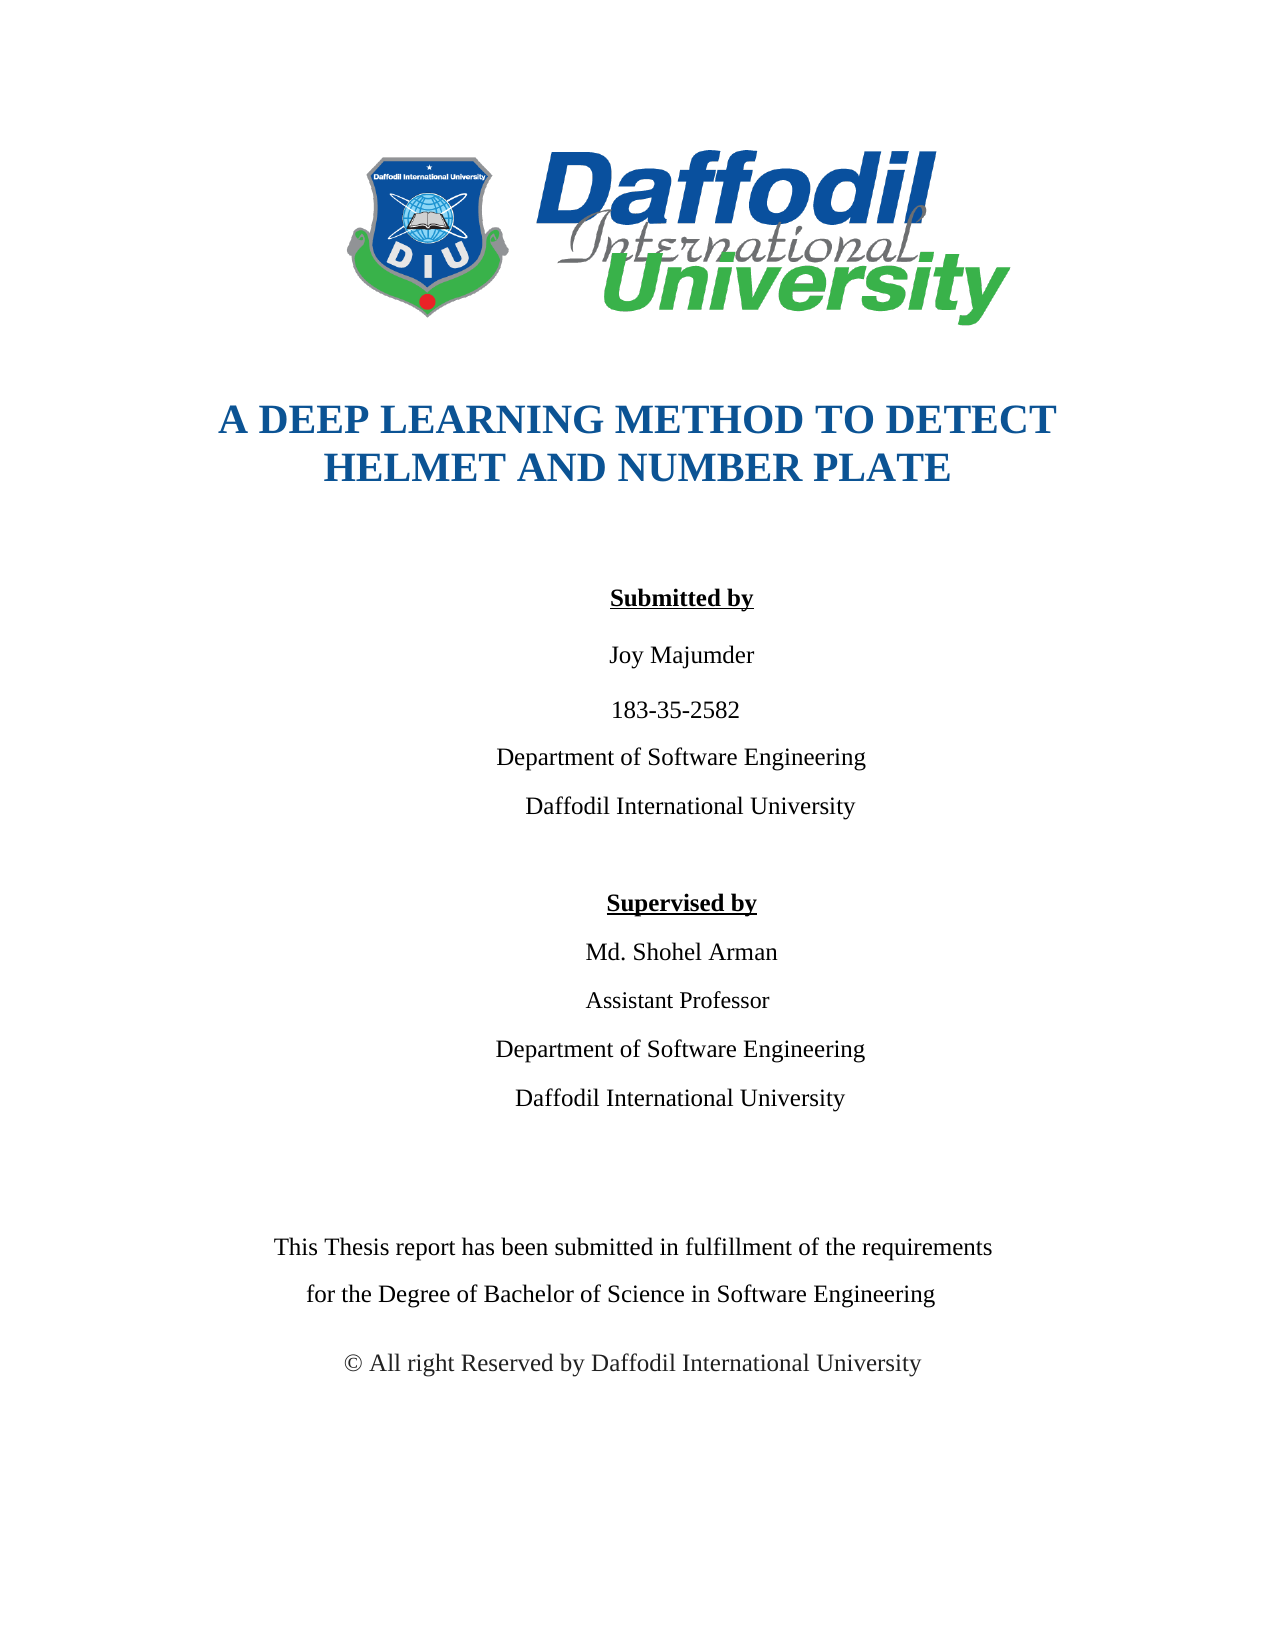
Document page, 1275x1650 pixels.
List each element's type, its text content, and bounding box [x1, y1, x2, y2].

text Daffodil International University [525, 791, 1125, 819]
text 183-35-2582 [611, 705, 1125, 722]
text Department of Software Engineering [496, 742, 1125, 771]
text © All right Reserved by Daffodil International University [300, 1348, 1125, 1377]
text Submitted by [610, 583, 1125, 612]
text Supervised by [525, 888, 1125, 917]
text Joy Majumder [609, 650, 1125, 667]
text This Thesis report has been submitted in fulfillment of the requirements for the Degree of Bachelor of Science in Software Engineering [237, 1232, 1004, 1307]
text Assistant Professor [150, 986, 1125, 1014]
text Daffodil International University [515, 1083, 1125, 1112]
picture [346, 150, 1011, 326]
text Department of Software Engineering [495, 1034, 1125, 1063]
text A DEEP LEARNING METHOD TO DETECT HELMET AND NUMBER PLATE [150, 394, 1125, 490]
text Md. Shohel Arman [585, 937, 1125, 966]
